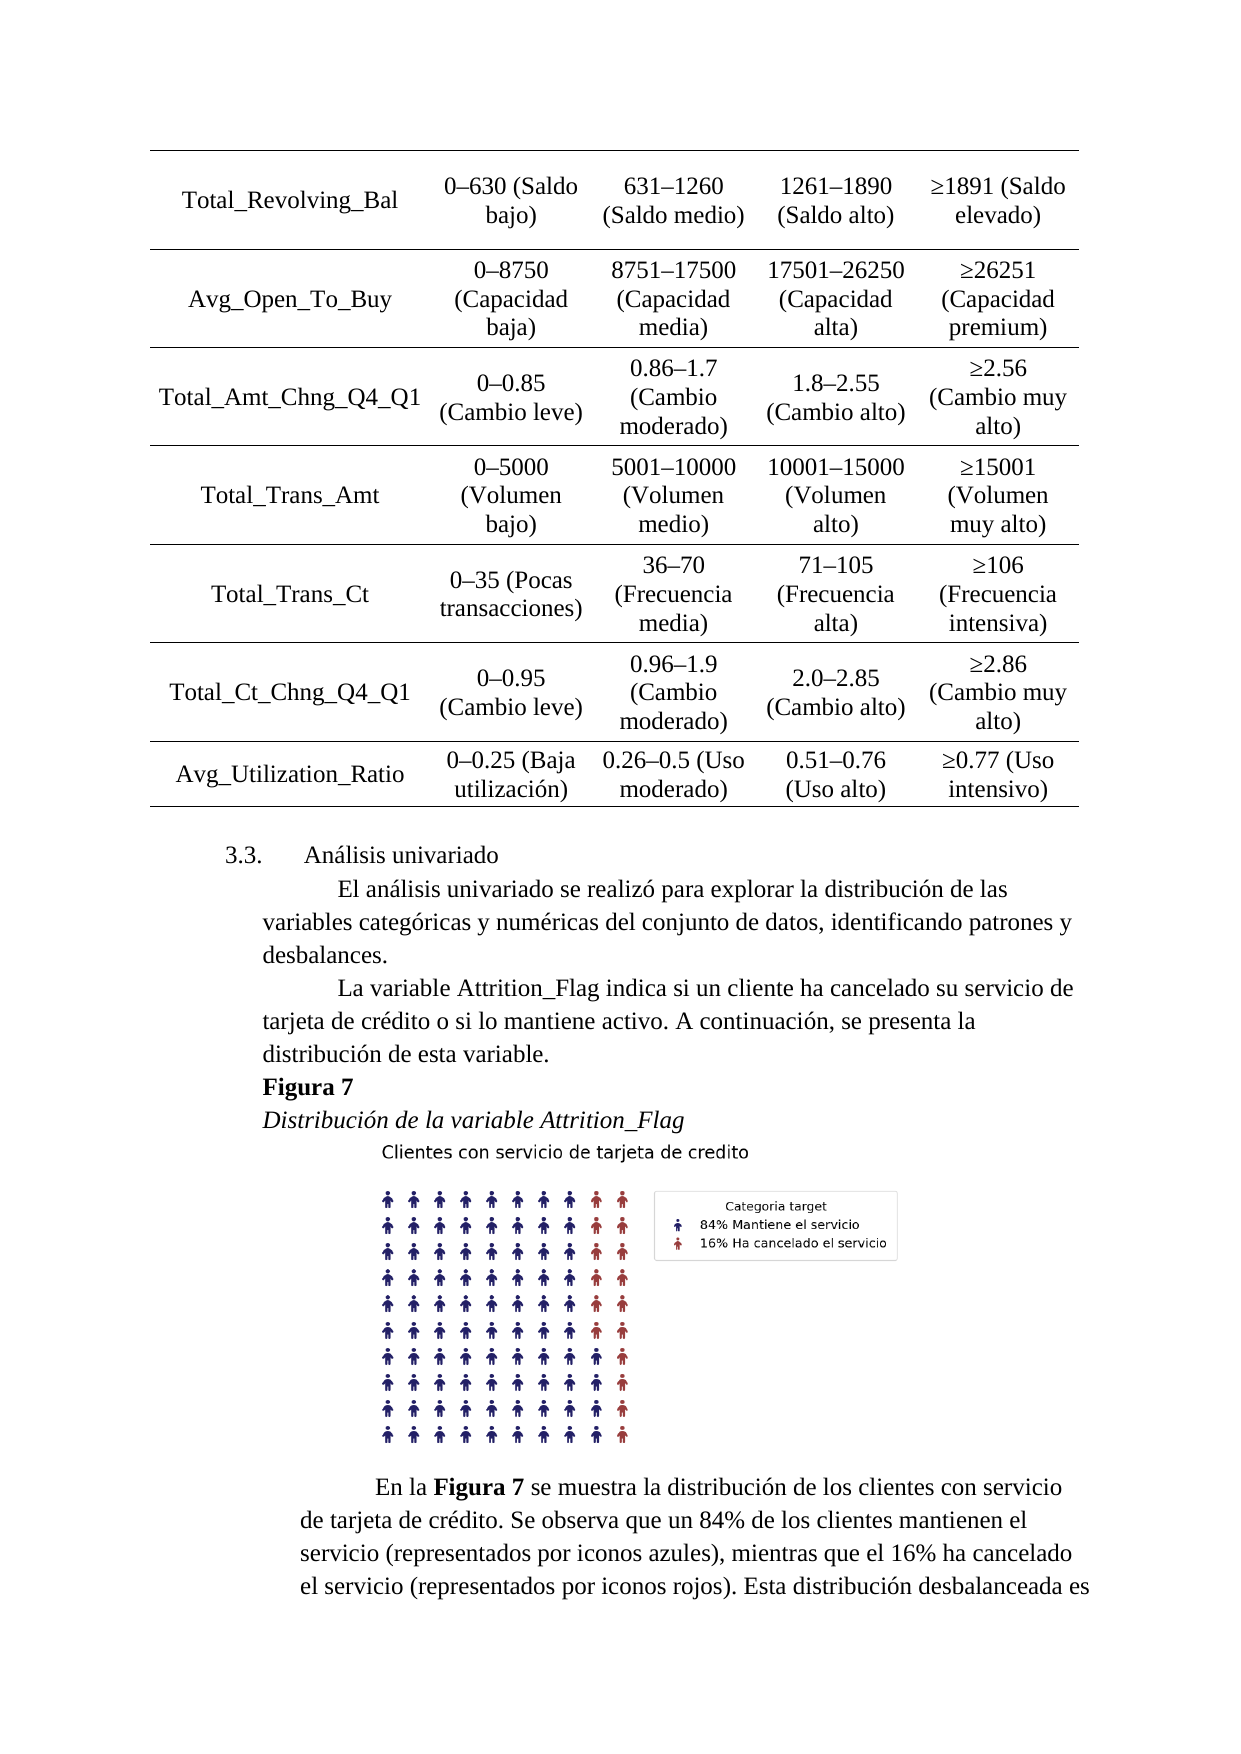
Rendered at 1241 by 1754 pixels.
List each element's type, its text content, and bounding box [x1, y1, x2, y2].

table_cell 0–0.95 (Cambio leve) [430, 643, 592, 741]
table_cell Avg_Open_To_Buy [150, 250, 430, 347]
table_cell 0.86–1.7 (Cambio moderado) [592, 348, 754, 445]
list Figura 7 [262, 1072, 1090, 1101]
text Distribución de la variable Attrition_Flag [189, 1105, 1090, 1134]
table_cell ≥106 (Frecuencia intensiva) [917, 545, 1079, 642]
table_cell 0–8750 (Capacidad baja) [430, 250, 592, 347]
table_cell 0–5000 (Volumen bajo) [430, 446, 592, 544]
table_cell ≥26251 (Capacidad premium) [917, 250, 1079, 347]
table_cell 0–0.25 (Baja utilización) [430, 742, 592, 806]
picture [375, 1138, 903, 1449]
table_cell Total_Trans_Ct [150, 545, 430, 642]
table_cell 1.8–2.55 (Cambio alto) [755, 348, 917, 445]
table_cell 2.0–2.85 (Cambio alto) [755, 643, 917, 741]
table_cell Total_Ct_Chng_Q4_Q1 [150, 643, 430, 741]
table_cell 0–35 (Pocas transacciones) [430, 545, 592, 642]
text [300, 1472, 1090, 1599]
list El análisis univariado se realizó para explorar la distribución de las variables categóricas y numéricas del conjunto de datos, identificando patrones y desbalances. [262, 874, 1090, 968]
table_cell 0.51–0.76 (Uso alto) [755, 742, 917, 806]
table_cell ≥2.56 (Cambio muy alto) [917, 348, 1079, 445]
table_cell 5001–10000 (Volumen medio) [592, 446, 754, 544]
list La variable Attrition_Flag indica si un cliente ha cancelado su servicio de tarjeta de crédito o si lo mantiene activo. A continuación, se presenta la distribución de esta variable. [262, 973, 1090, 1067]
table_cell Total_Amt_Chng_Q4_Q1 [150, 348, 430, 445]
list Análisis univariado [225, 840, 1090, 869]
table_cell 1261–1890 (Saldo alto) [755, 151, 917, 248]
table_cell 71–105 (Frecuencia alta) [755, 545, 917, 642]
table_cell 0–0.85 (Cambio leve) [430, 348, 592, 445]
table_cell 0.26–0.5 (Uso moderado) [592, 742, 754, 806]
table_cell Total_Trans_Amt [150, 446, 430, 544]
table_cell ≥1891 (Saldo elevado) [917, 151, 1079, 248]
table_cell 0.96–1.9 (Cambio moderado) [592, 643, 754, 741]
table_cell 10001–15000 (Volumen alto) [755, 446, 917, 544]
table_cell 631–1260 (Saldo medio) [592, 151, 754, 248]
table_cell ≥0.77 (Uso intensivo) [917, 742, 1079, 806]
table_cell 0–630 (Saldo bajo) [430, 151, 592, 248]
table_cell Avg_Utilization_Ratio [150, 742, 430, 806]
table_cell 17501–26250 (Capacidad alta) [755, 250, 917, 347]
table_cell ≥15001 (Volumen muy alto) [917, 446, 1079, 544]
table_cell ≥2.86 (Cambio muy alto) [917, 643, 1079, 741]
table_cell 8751–17500 (Capacidad media) [592, 250, 754, 347]
table_cell Total_Revolving_Bal [150, 151, 430, 248]
table_cell 36–70 (Frecuencia media) [592, 545, 754, 642]
